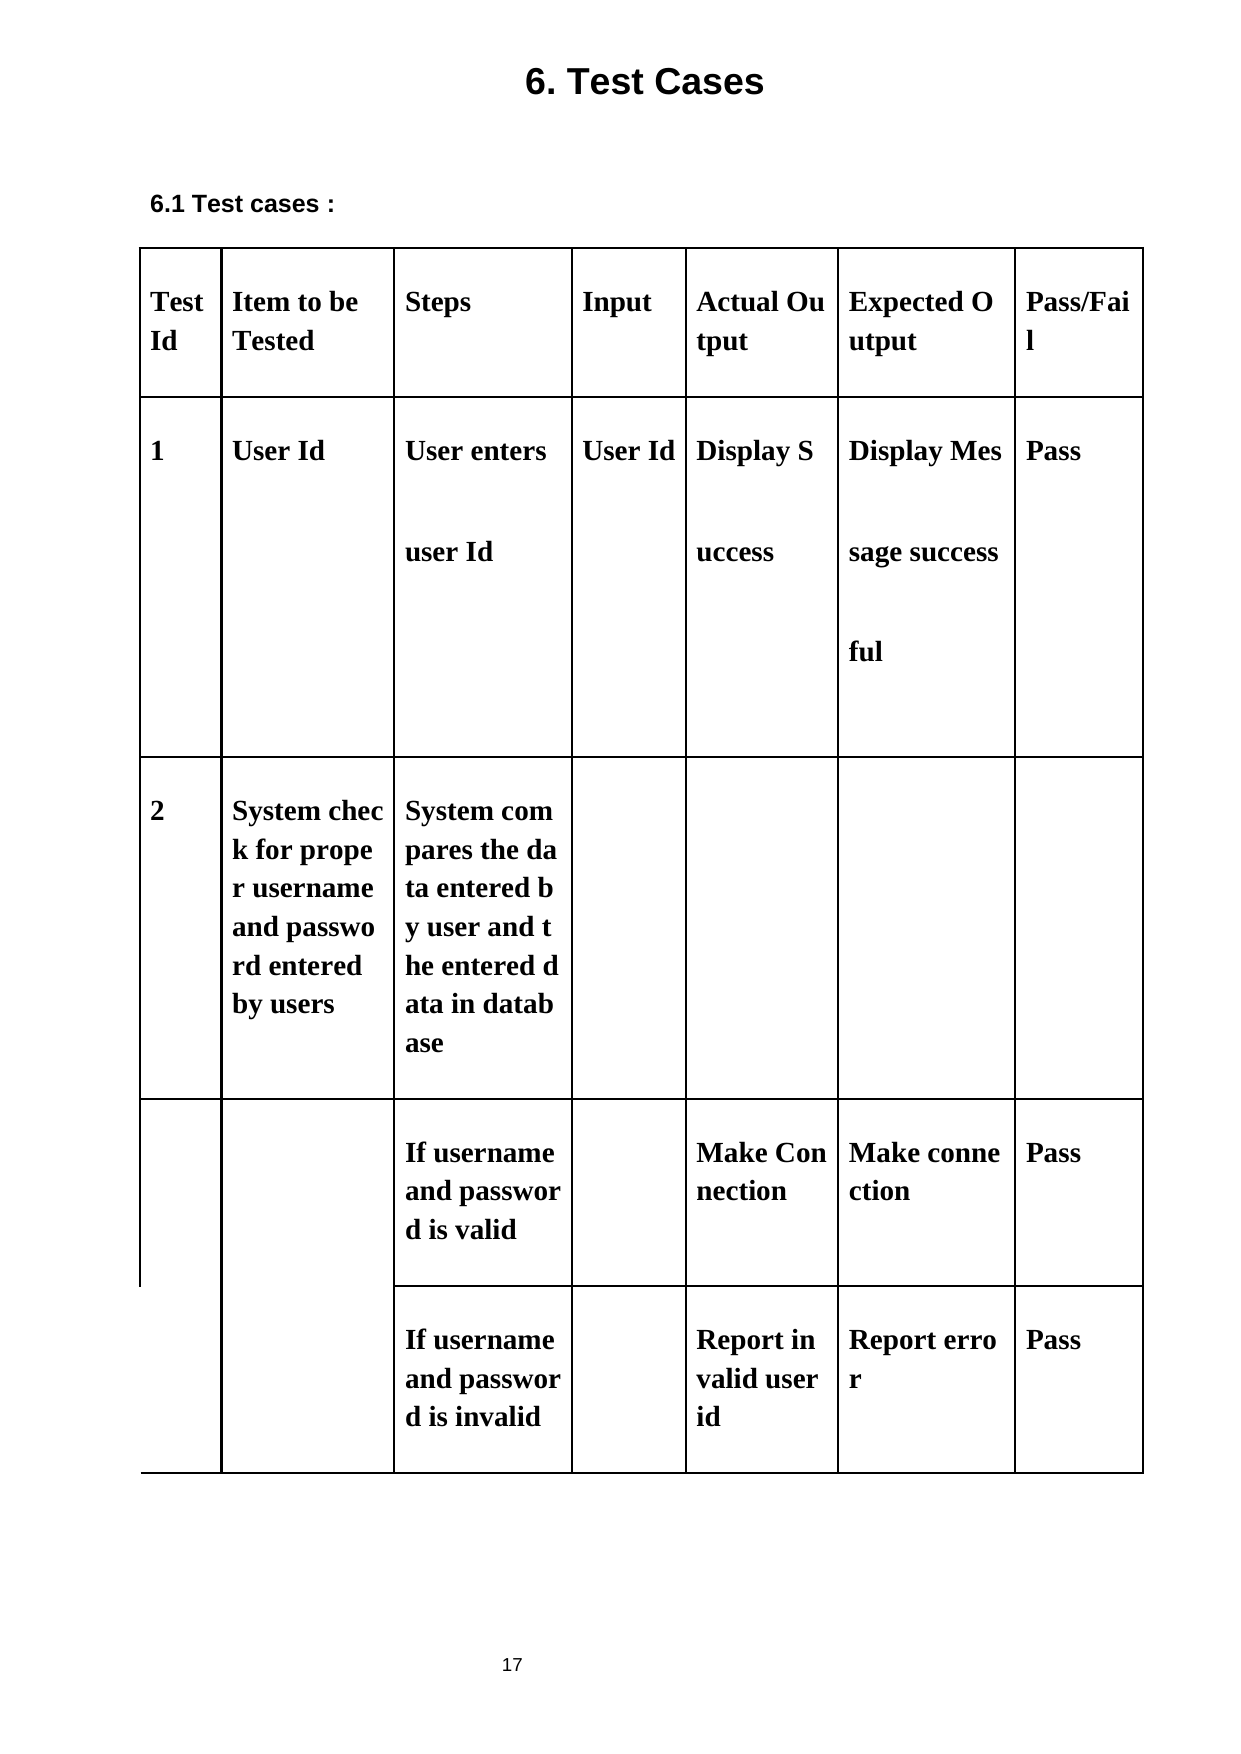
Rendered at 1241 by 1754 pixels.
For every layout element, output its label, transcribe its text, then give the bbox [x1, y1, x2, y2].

table_cell 2 [141, 758, 220, 1097]
table_cell 1 [141, 398, 220, 756]
table_cell User enters user Id [395, 398, 571, 756]
table_cell System compares the data entered by user and the entered data in database [395, 758, 571, 1097]
table_cell [839, 758, 1014, 1097]
table_cell User Id [223, 398, 393, 756]
table_cell [223, 1100, 393, 1472]
table_cell Display Message successful [839, 398, 1014, 756]
table_header Test Id [141, 249, 220, 396]
table_cell Make connection [839, 1100, 1014, 1285]
table_cell If username and password is valid [395, 1100, 571, 1285]
text 6. Test Cases [450, 59, 1153, 102]
text 6.1 Test cases : [150, 189, 1153, 217]
table_header Expected Output [839, 249, 1014, 396]
table_cell [687, 758, 837, 1097]
table_cell [573, 1100, 685, 1285]
table_cell Report error [839, 1287, 1014, 1472]
table_header Item to be Tested [223, 249, 393, 396]
table_cell Pass [1016, 1287, 1142, 1472]
table_cell [573, 758, 685, 1097]
table_cell Report invalid user id [687, 1287, 837, 1472]
table_cell [573, 1287, 685, 1472]
table_cell Display Success [687, 398, 837, 756]
table_cell Make Connection [687, 1100, 837, 1285]
table_cell System check for proper username and password entered by users [223, 758, 393, 1097]
table_cell User Id [573, 398, 685, 756]
table_header Steps [395, 249, 571, 396]
table_cell If username and password is invalid [395, 1287, 571, 1472]
table_cell [1016, 758, 1142, 1097]
table_cell [140, 1100, 220, 1472]
table_cell Pass [1016, 398, 1142, 756]
table_header Input [573, 249, 685, 396]
table_cell Pass [1016, 1100, 1142, 1285]
table_header Actual Output [687, 249, 837, 396]
table_header Pass/Fail [1016, 249, 1142, 396]
